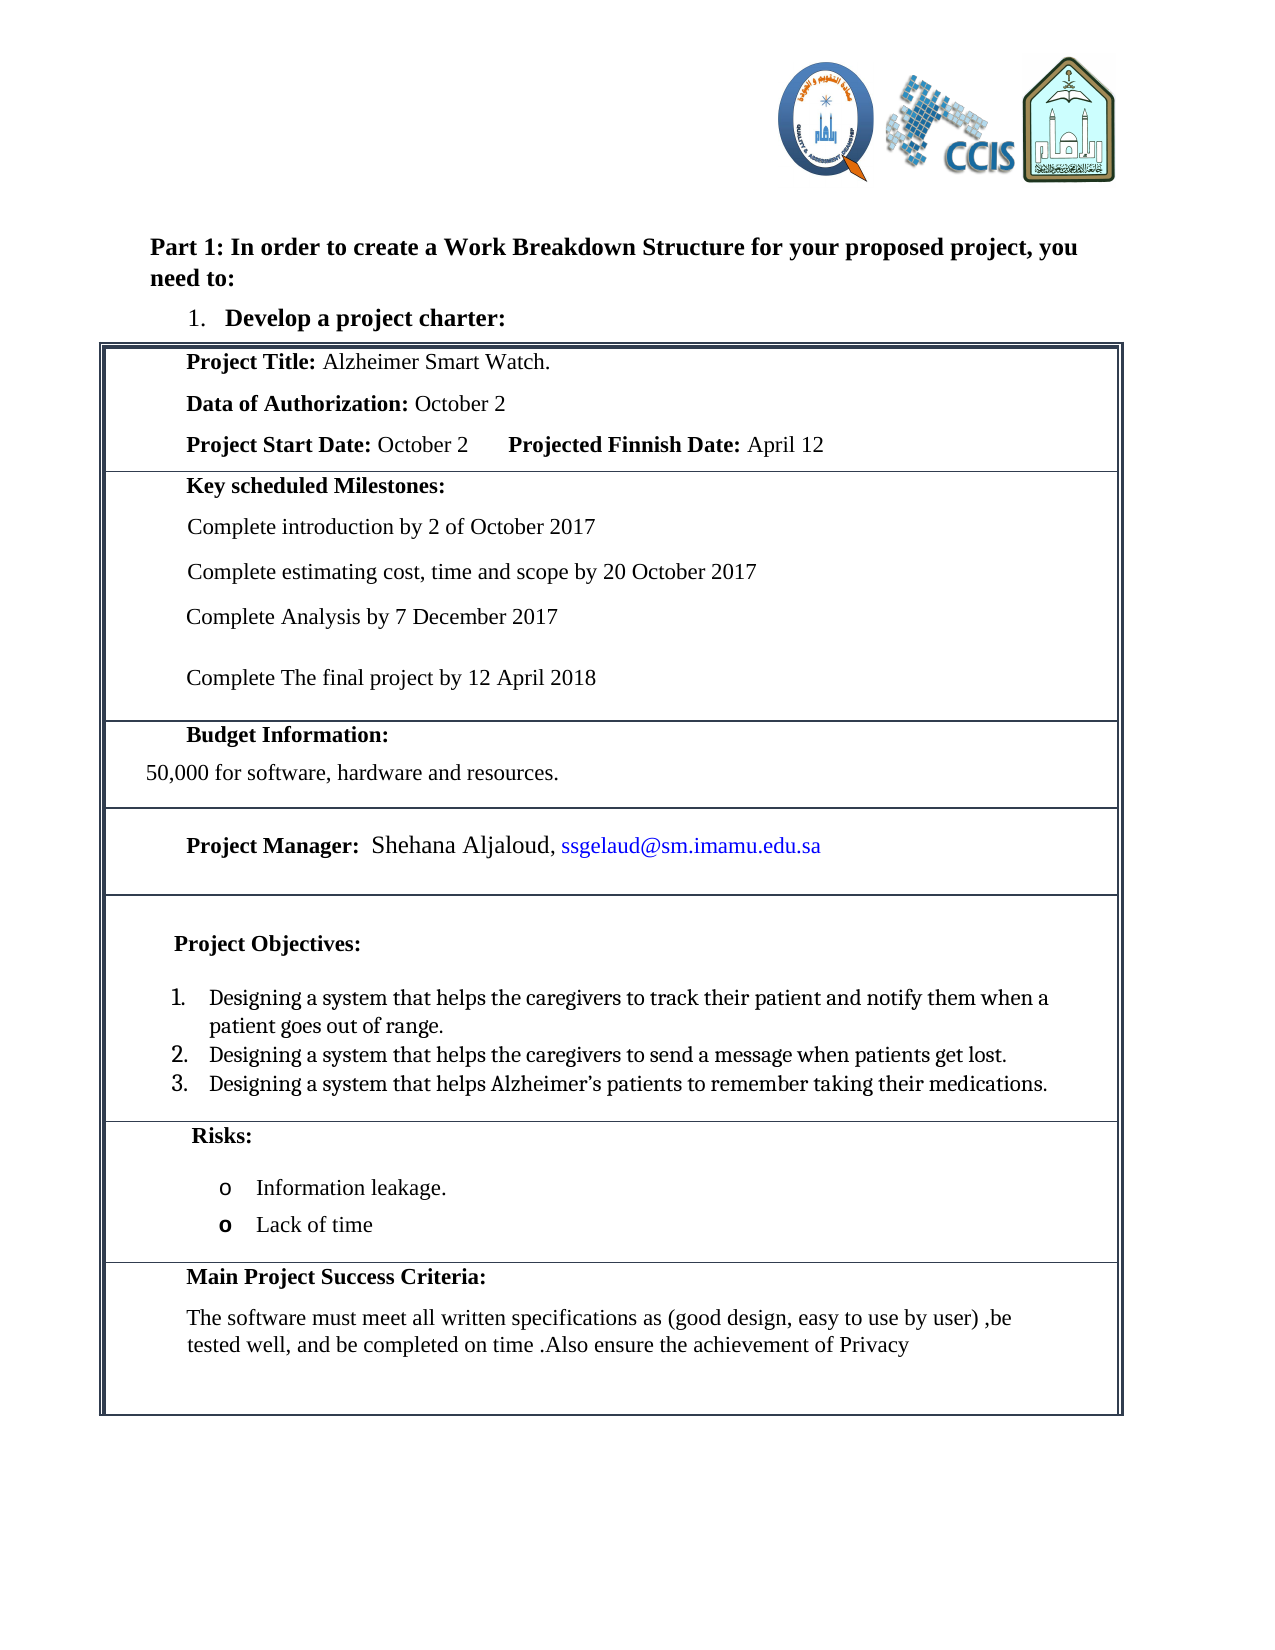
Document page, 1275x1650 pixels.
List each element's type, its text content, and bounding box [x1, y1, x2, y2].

picture [778, 62, 874, 188]
picture [885, 75, 1016, 180]
table_cell Main Project Success Criteria: The software must meet all written specifications as (good design, easy to use by user) ,be tested well, and be completed on time .Also ensure the achievement of Privacy [106, 1263, 1117, 1414]
table_cell Risks: Information leakage. Lack of time [106, 1122, 1117, 1262]
table_cell Budget Information: 50,000 for software, hardware and resources. [106, 722, 1117, 807]
table_cell Key scheduled Milestones: Complete introduction by 2 of October 2017 Complete estimating cost, time and scope by 20 October 2017 Complete Analysis by 7 December 2017 Complete The final project by 12 April 2018 [106, 472, 1117, 720]
table_header Project Title: Alzheimer Smart Watch. Data of Authorization: October 2 Project Start Date: October 2 Projected Finnish Date: April 12 [106, 349, 1117, 471]
table_cell Project Manager: Shehana Aljaloud, ssgelaud@sm.imamu.edu.sa [106, 809, 1117, 894]
text Part 1: In order to create a Work Breakdown Structure for your proposed project, you need to: [150, 232, 1125, 292]
table_cell Project Objectives: Designing a system that helps the caregivers to track their patient and notify them when a patient goes out of range. Designing a system that helps the caregivers to send a message when patients get lost. Designing a system that helps Alzheimer’s patients to remember taking their medications. [106, 896, 1117, 1121]
list Develop a project charter: [187, 303, 1125, 331]
